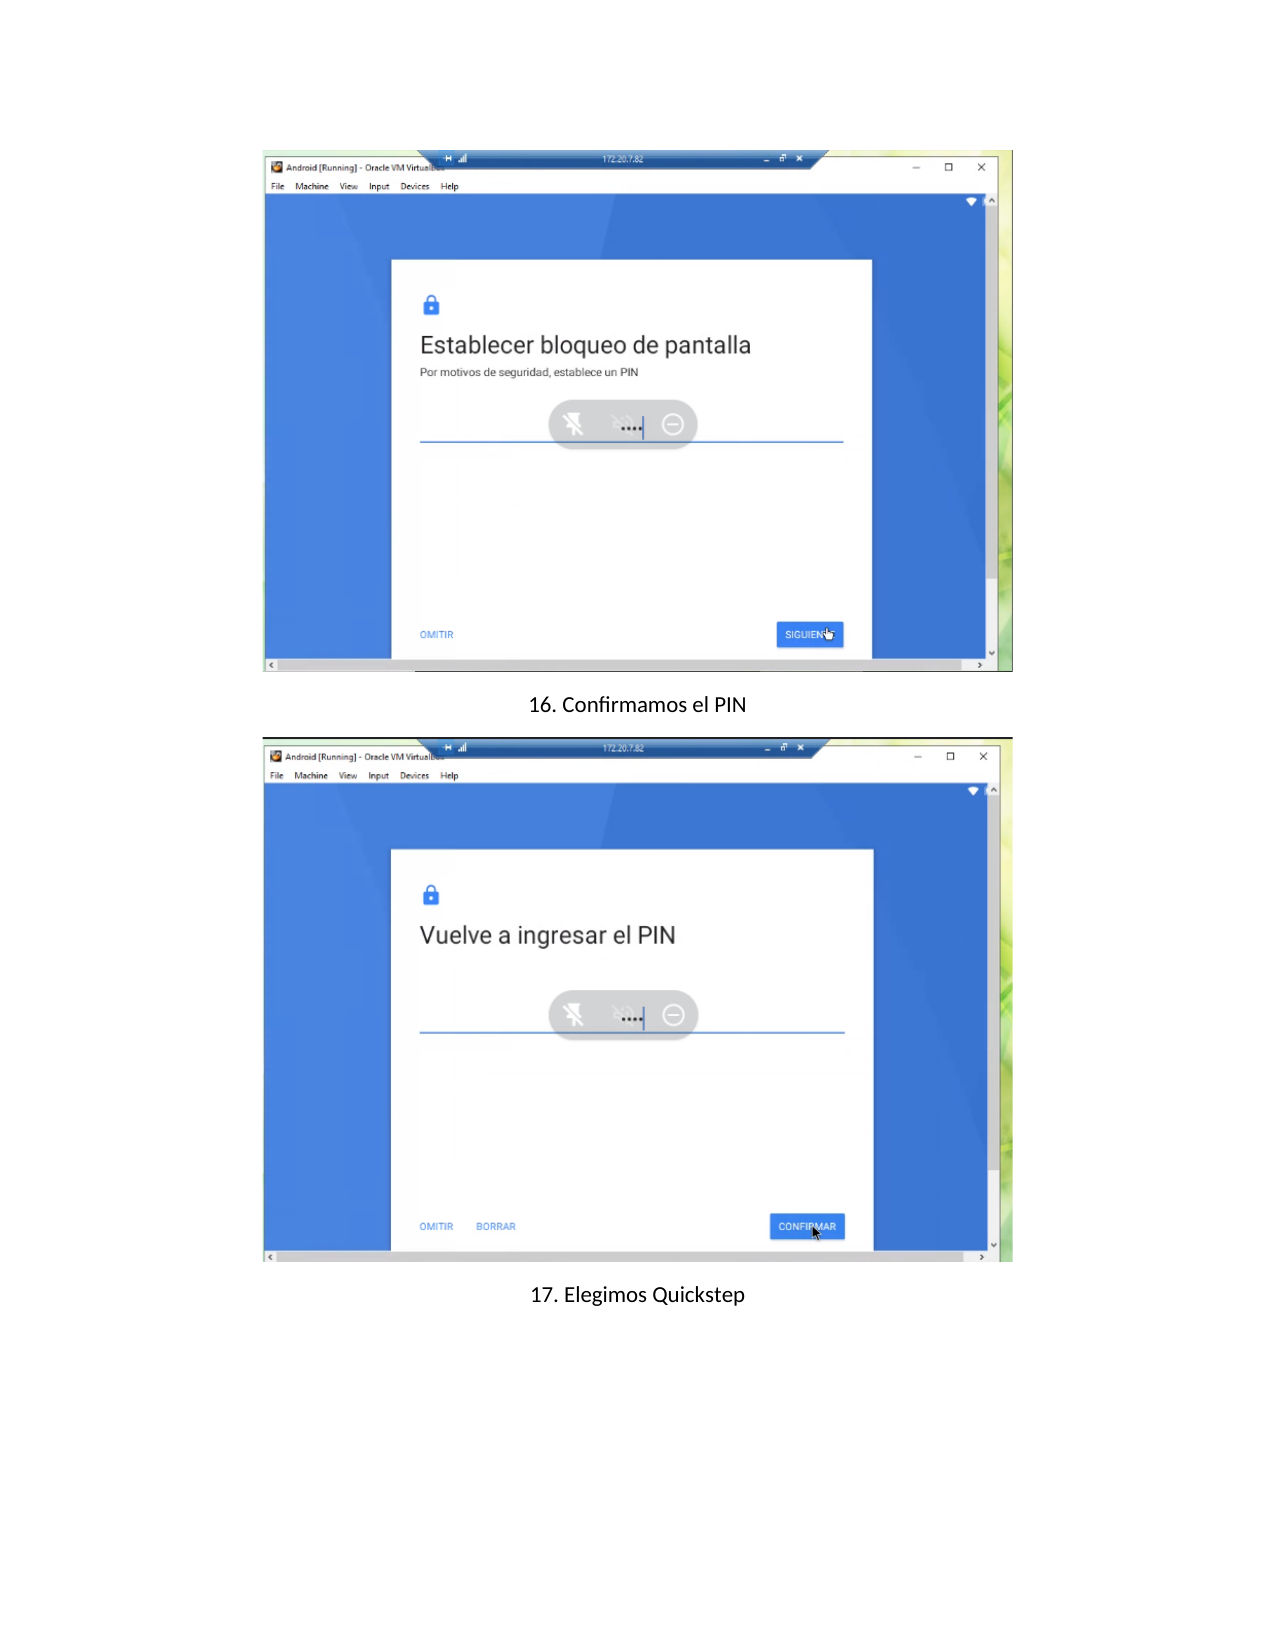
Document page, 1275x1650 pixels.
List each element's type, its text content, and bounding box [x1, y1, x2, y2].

text 17. Elegimos Quickstep [150, 1281, 1125, 1308]
picture [262, 737, 1013, 1262]
text 16. Confirmamos el PIN [150, 690, 1125, 718]
picture [262, 150, 1013, 672]
